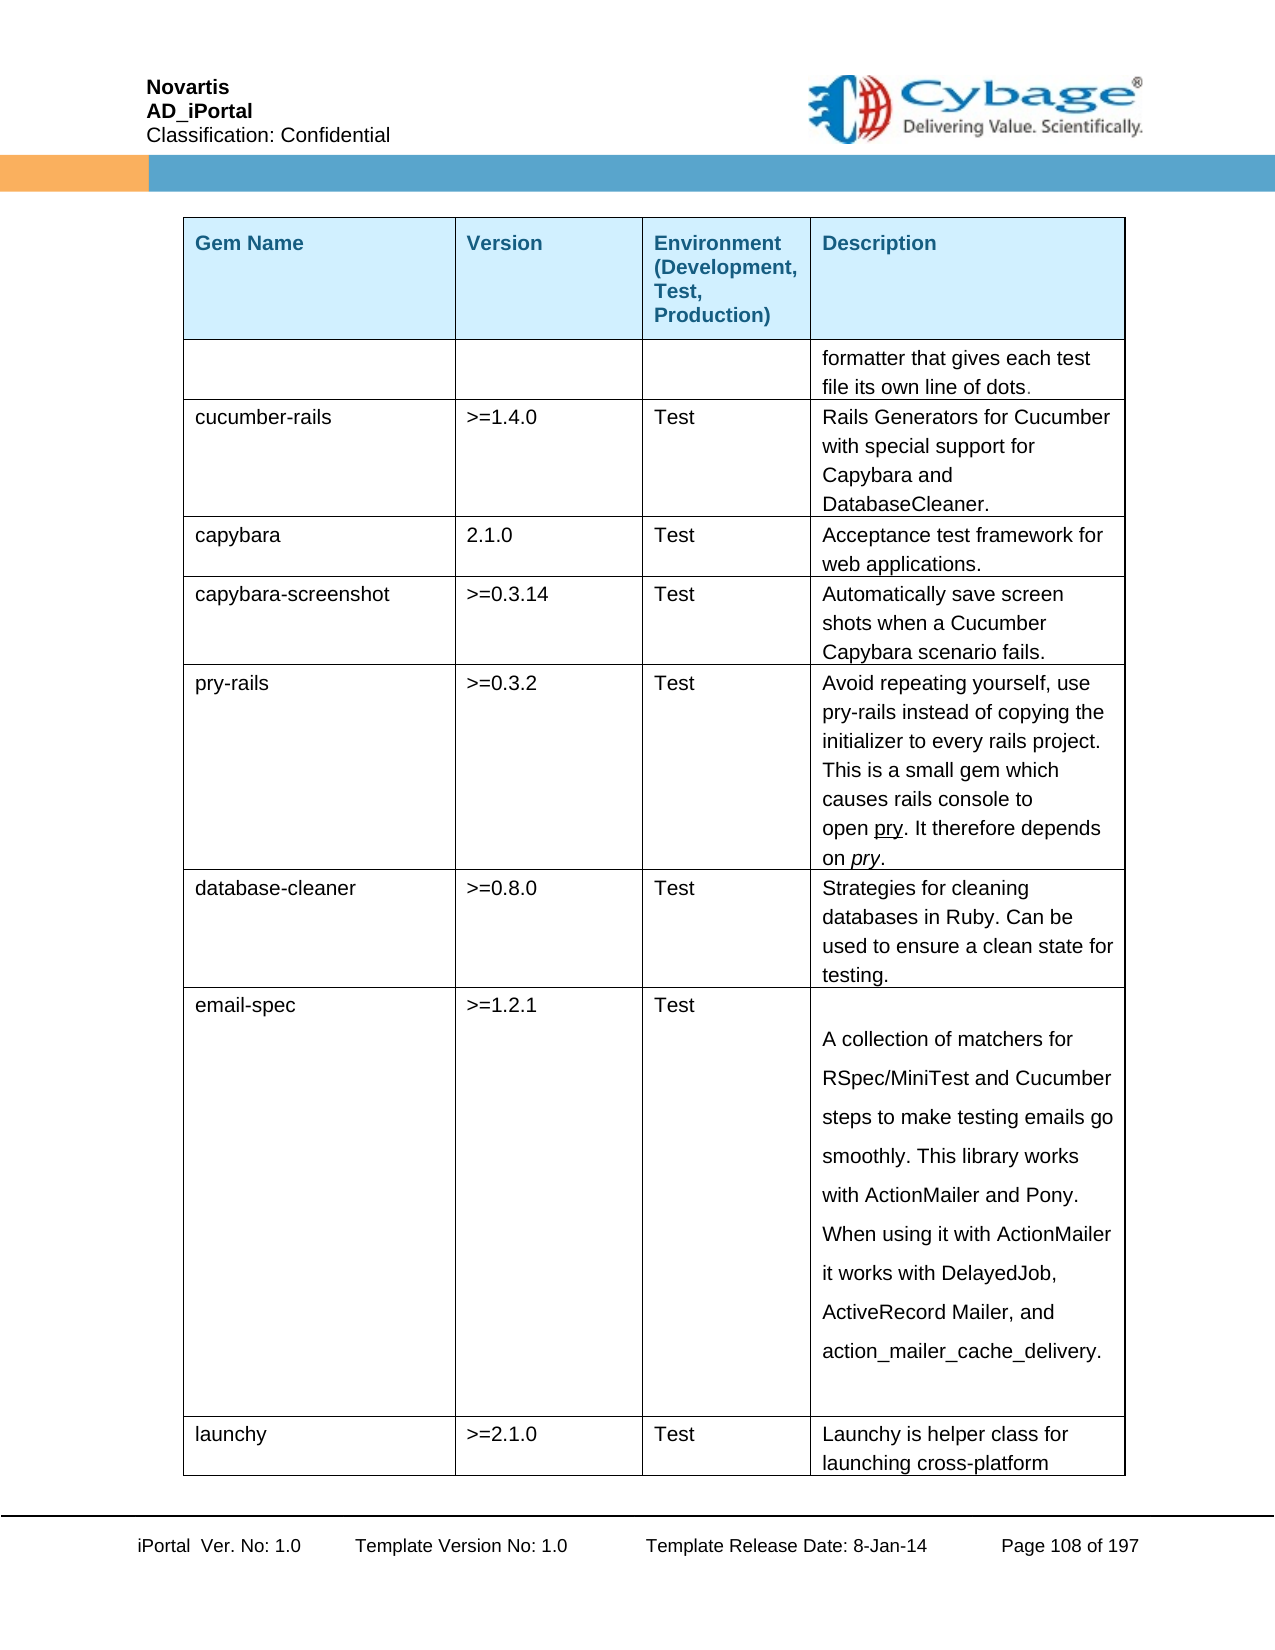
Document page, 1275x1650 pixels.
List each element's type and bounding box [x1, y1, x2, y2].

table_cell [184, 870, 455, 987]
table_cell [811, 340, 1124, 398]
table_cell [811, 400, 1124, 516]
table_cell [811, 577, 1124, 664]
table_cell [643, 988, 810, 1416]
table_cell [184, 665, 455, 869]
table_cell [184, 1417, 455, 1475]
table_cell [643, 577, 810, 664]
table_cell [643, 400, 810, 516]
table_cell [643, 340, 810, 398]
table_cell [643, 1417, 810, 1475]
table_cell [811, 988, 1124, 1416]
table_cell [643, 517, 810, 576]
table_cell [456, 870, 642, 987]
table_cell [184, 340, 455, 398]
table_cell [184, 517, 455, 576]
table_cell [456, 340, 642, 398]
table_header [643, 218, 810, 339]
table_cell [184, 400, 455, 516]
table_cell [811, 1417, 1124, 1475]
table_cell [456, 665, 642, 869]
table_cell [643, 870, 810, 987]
picture [808, 75, 1143, 144]
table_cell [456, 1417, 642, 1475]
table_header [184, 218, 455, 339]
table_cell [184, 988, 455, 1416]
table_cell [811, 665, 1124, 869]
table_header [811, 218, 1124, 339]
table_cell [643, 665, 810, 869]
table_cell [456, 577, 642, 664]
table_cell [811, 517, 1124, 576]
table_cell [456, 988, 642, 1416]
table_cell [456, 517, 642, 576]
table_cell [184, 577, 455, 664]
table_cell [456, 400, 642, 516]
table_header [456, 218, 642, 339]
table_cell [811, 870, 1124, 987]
